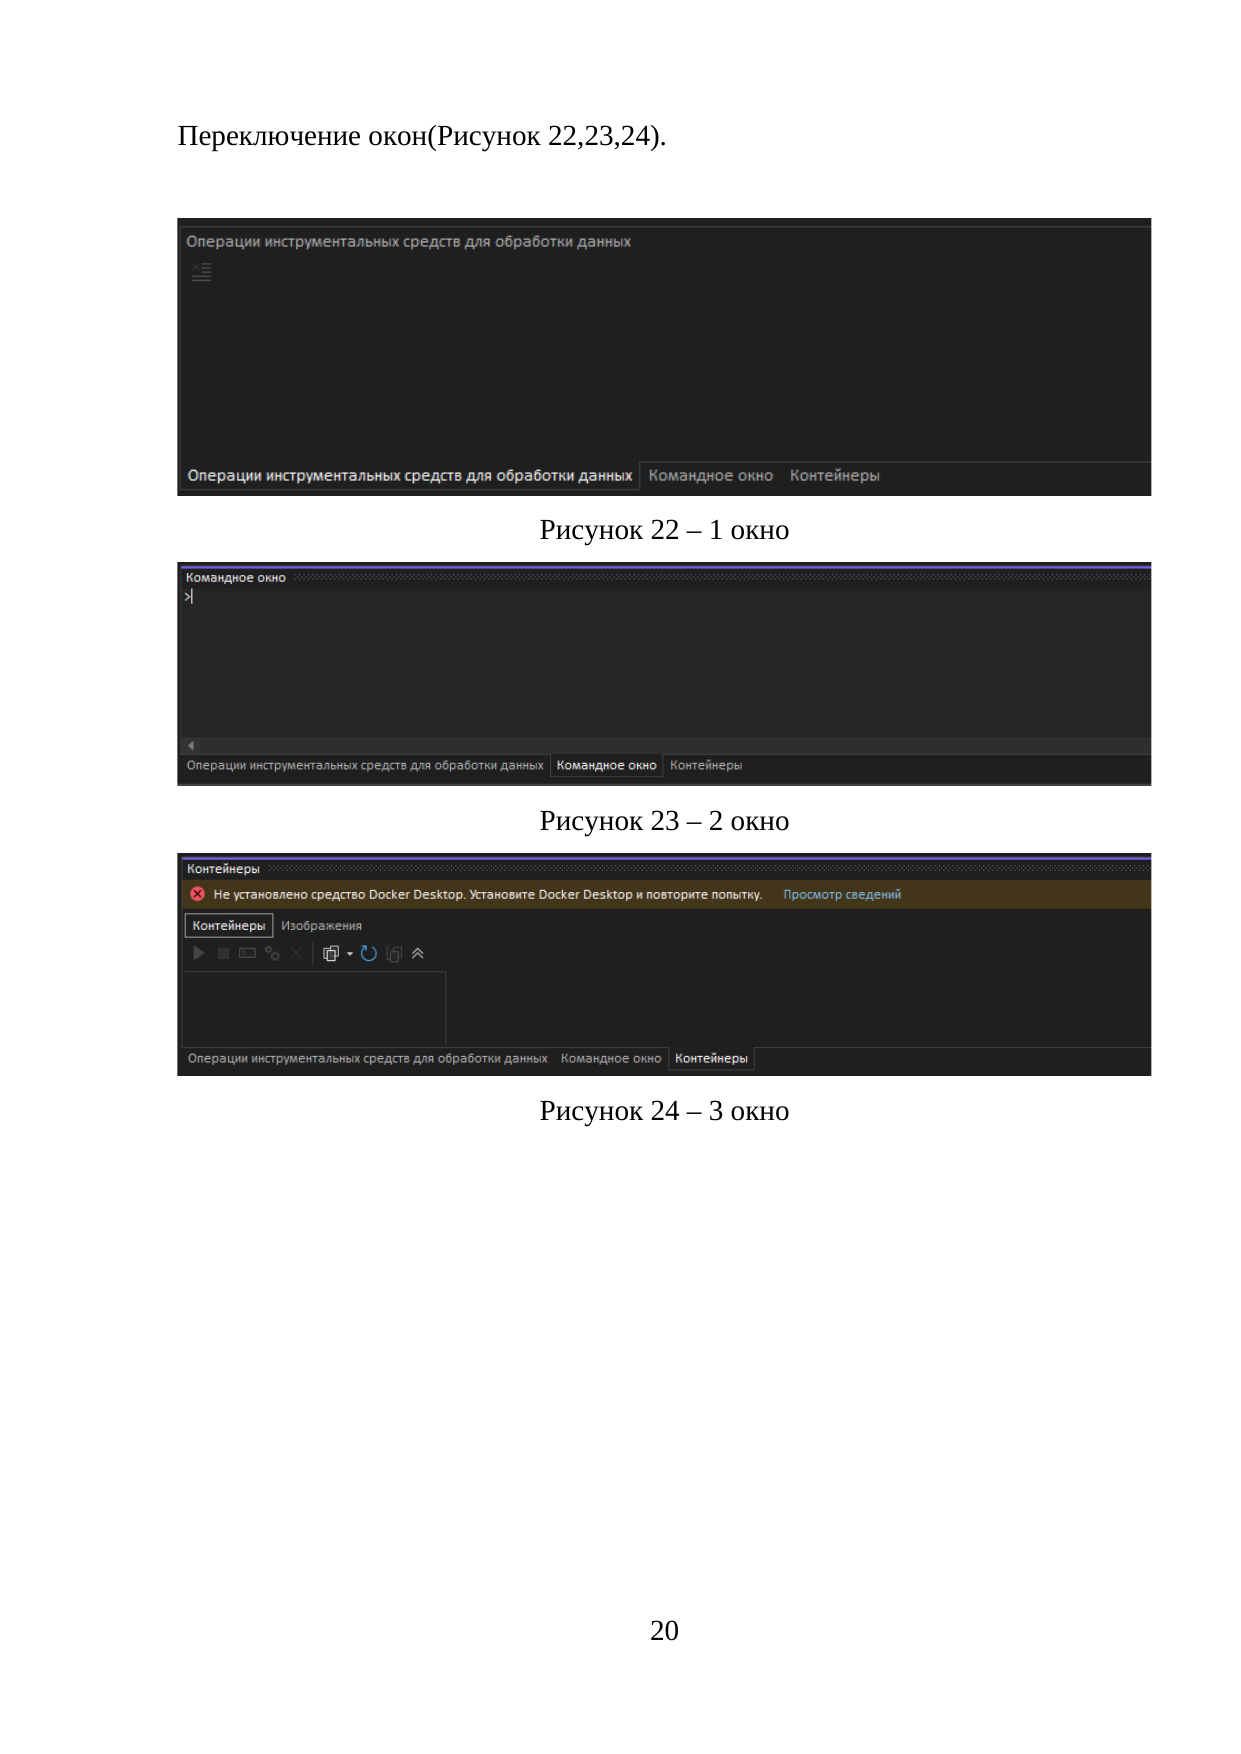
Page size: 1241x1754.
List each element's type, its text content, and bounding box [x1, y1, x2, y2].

text Рисунок 23 – 2 окно [177, 803, 1152, 836]
picture [177, 218, 1152, 496]
text Рисунок 22 – 1 окно [177, 512, 1152, 546]
text Переключение окон(Рисунок 22,23,24). [177, 118, 1152, 152]
picture [177, 853, 1152, 1076]
text Рисунок 24 – 3 окно [177, 1093, 1152, 1126]
picture [177, 562, 1152, 786]
